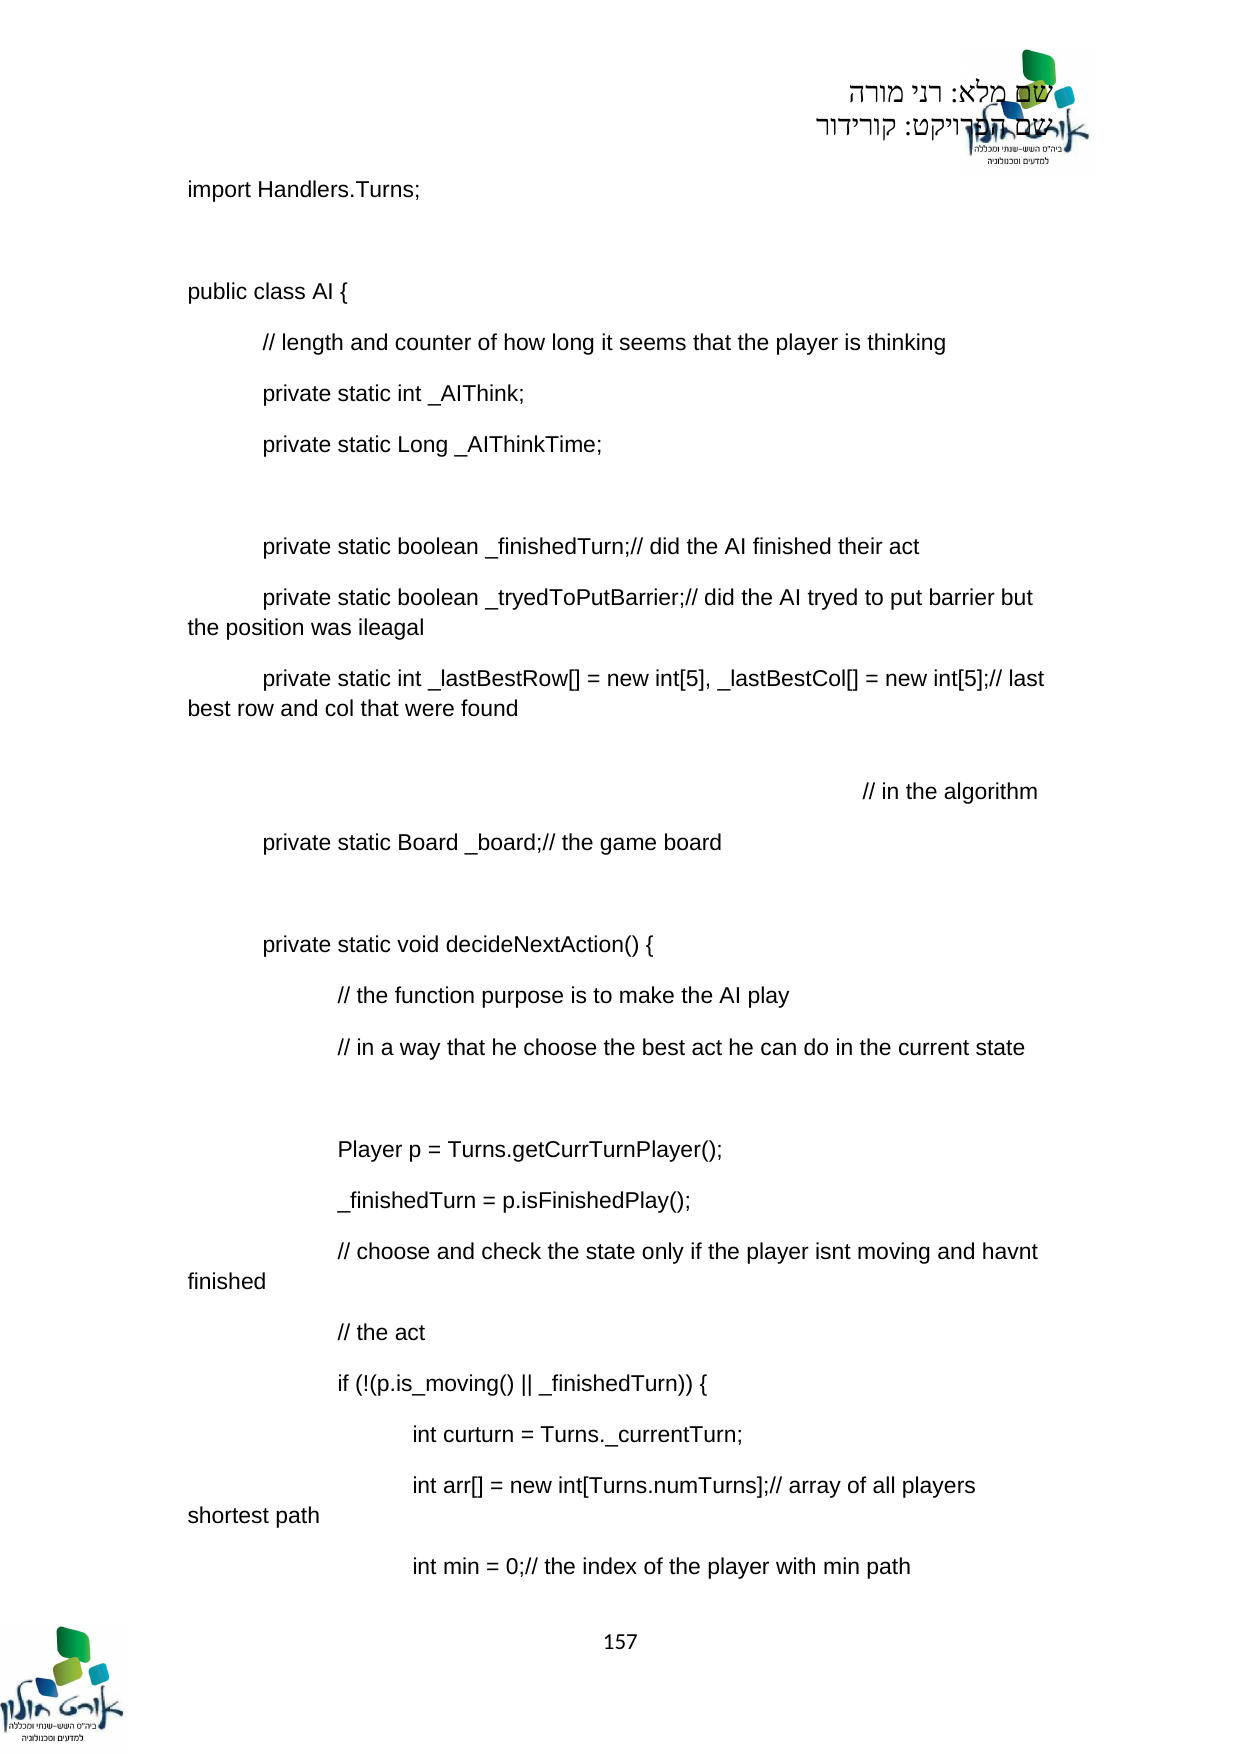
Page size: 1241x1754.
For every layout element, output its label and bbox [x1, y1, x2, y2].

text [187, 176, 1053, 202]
picture [0, 1622, 131, 1754]
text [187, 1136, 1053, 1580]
picture [965, 46, 1097, 178]
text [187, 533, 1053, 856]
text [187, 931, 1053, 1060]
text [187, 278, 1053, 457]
